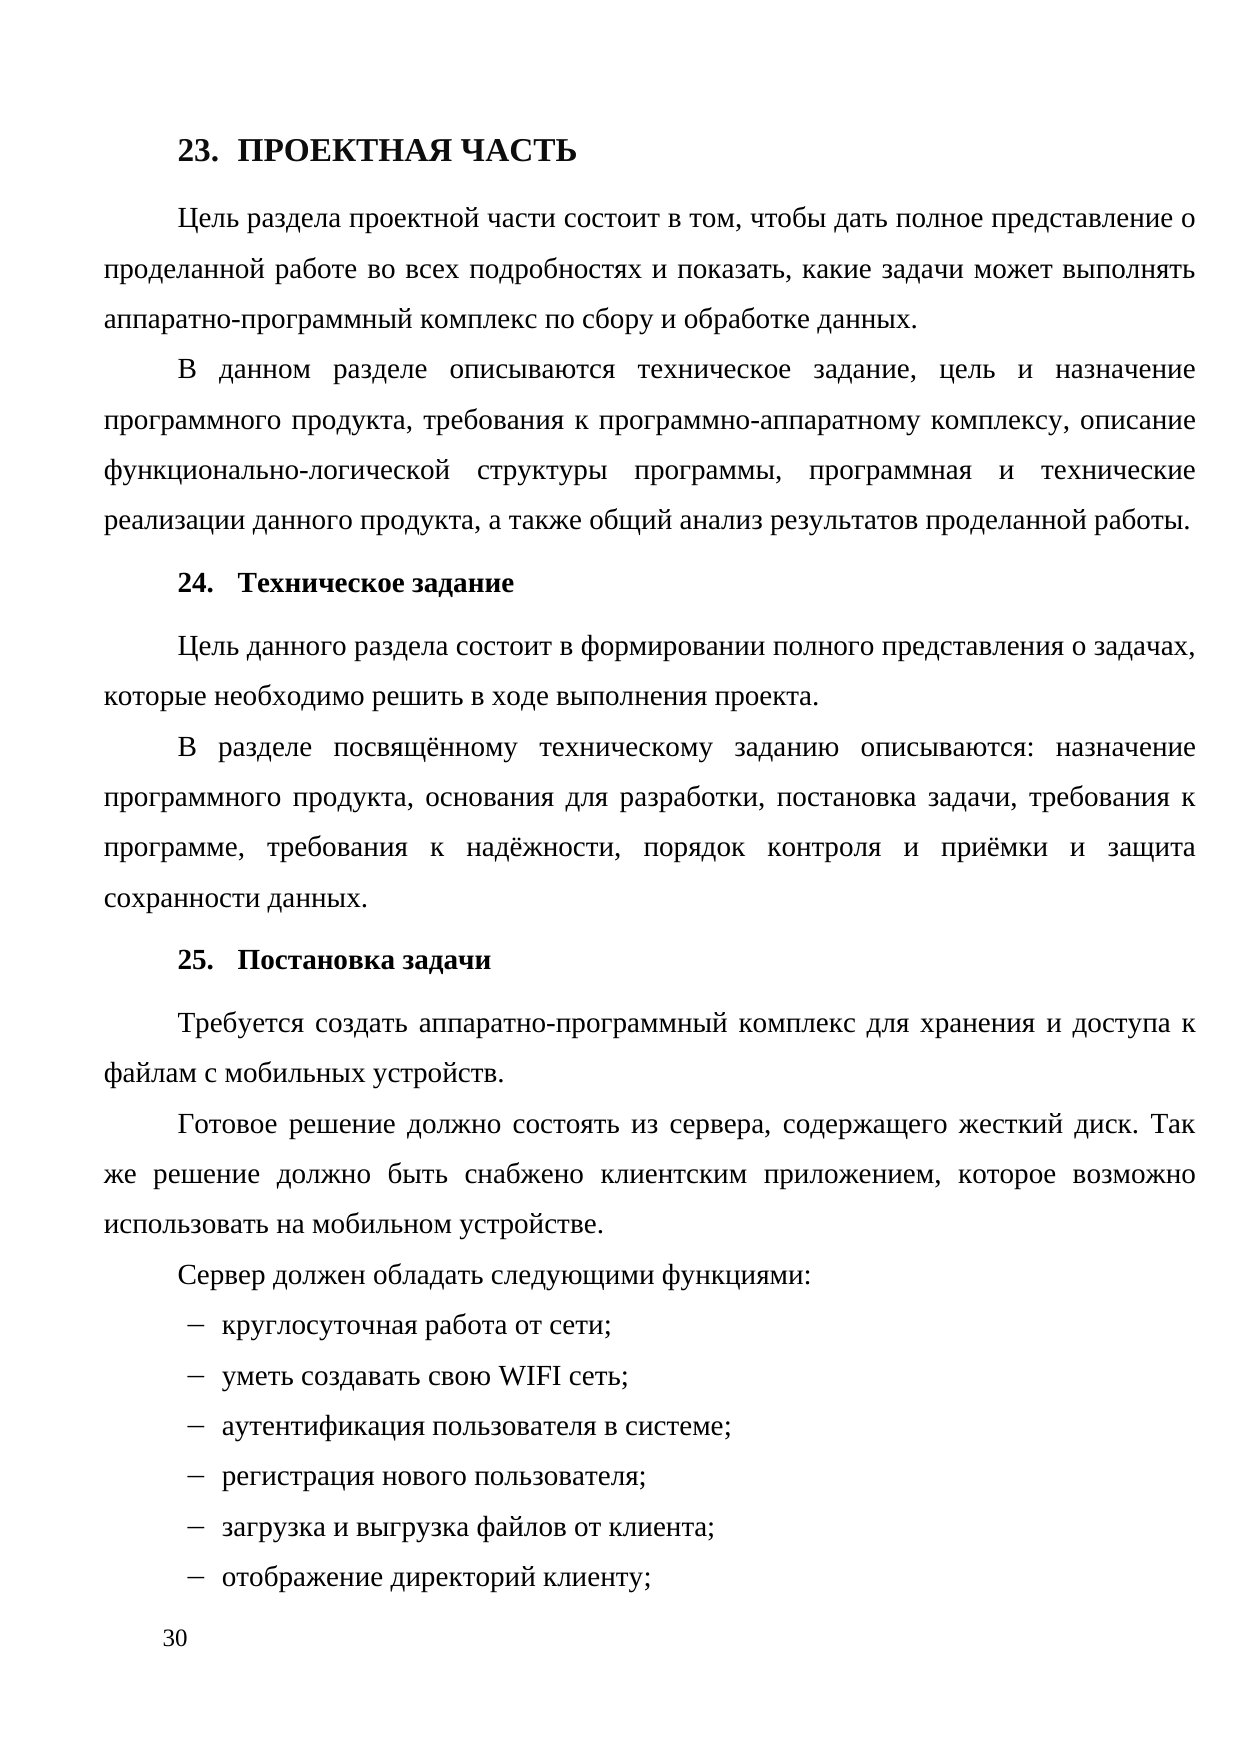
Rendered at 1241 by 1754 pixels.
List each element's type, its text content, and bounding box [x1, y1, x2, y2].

list Постановка задачи [103, 942, 1152, 976]
list уметь создавать свою WIFI сеть; [184, 1358, 1152, 1391]
list Техническое задание [103, 565, 1152, 599]
list регистрация нового пользователя; [184, 1458, 1152, 1492]
list отображение директорий клиенту; [184, 1559, 1152, 1593]
text Цель данного раздела состоит в формировании полного представления о задачах, которые необходимо решить в ходе выполнения проекта. [103, 628, 1197, 712]
list круглосуточная работа от сети; [184, 1307, 1152, 1341]
text В данном разделе описываются техническое задание, цель и назначение программного продукта, требования к программно-аппаратному комплексу, описание функционально-логической структуры программы, программная и технические реализации данного продукта, а также общий анализ результатов проделанной работы. [103, 352, 1197, 536]
list аутентификация пользователя в системе; [184, 1408, 1152, 1442]
text Готовое решение должно состоять из сервера, содержащего жесткий диск. Так же решение должно быть снабжено клиентским приложением, которое возможно использовать на мобильном устройстве. [103, 1106, 1197, 1240]
list загрузка и выгрузка файлов от клиента; [184, 1509, 1152, 1542]
list Проектная часть [103, 131, 1152, 169]
text Требуется создать аппаратно-программный комплекс для хранения и доступа к файлам с мобильных устройств. [103, 1005, 1197, 1089]
text Цель раздела проектной части состоит в том, чтобы дать полное представление о проделанной работе во всех подробностях и показать, какие задачи может выполнять аппаратно-программный комплекс по сбору и обработке данных. [103, 201, 1197, 335]
text Сервер должен обладать следующими функциями: [103, 1257, 1197, 1290]
text В разделе посвящённому техническому заданию описываются: назначение программного продукта, основания для разработки, постановка задачи, требования к программе, требования к надёжности, порядок контроля и приёмки и защита сохранности данных. [103, 729, 1197, 913]
